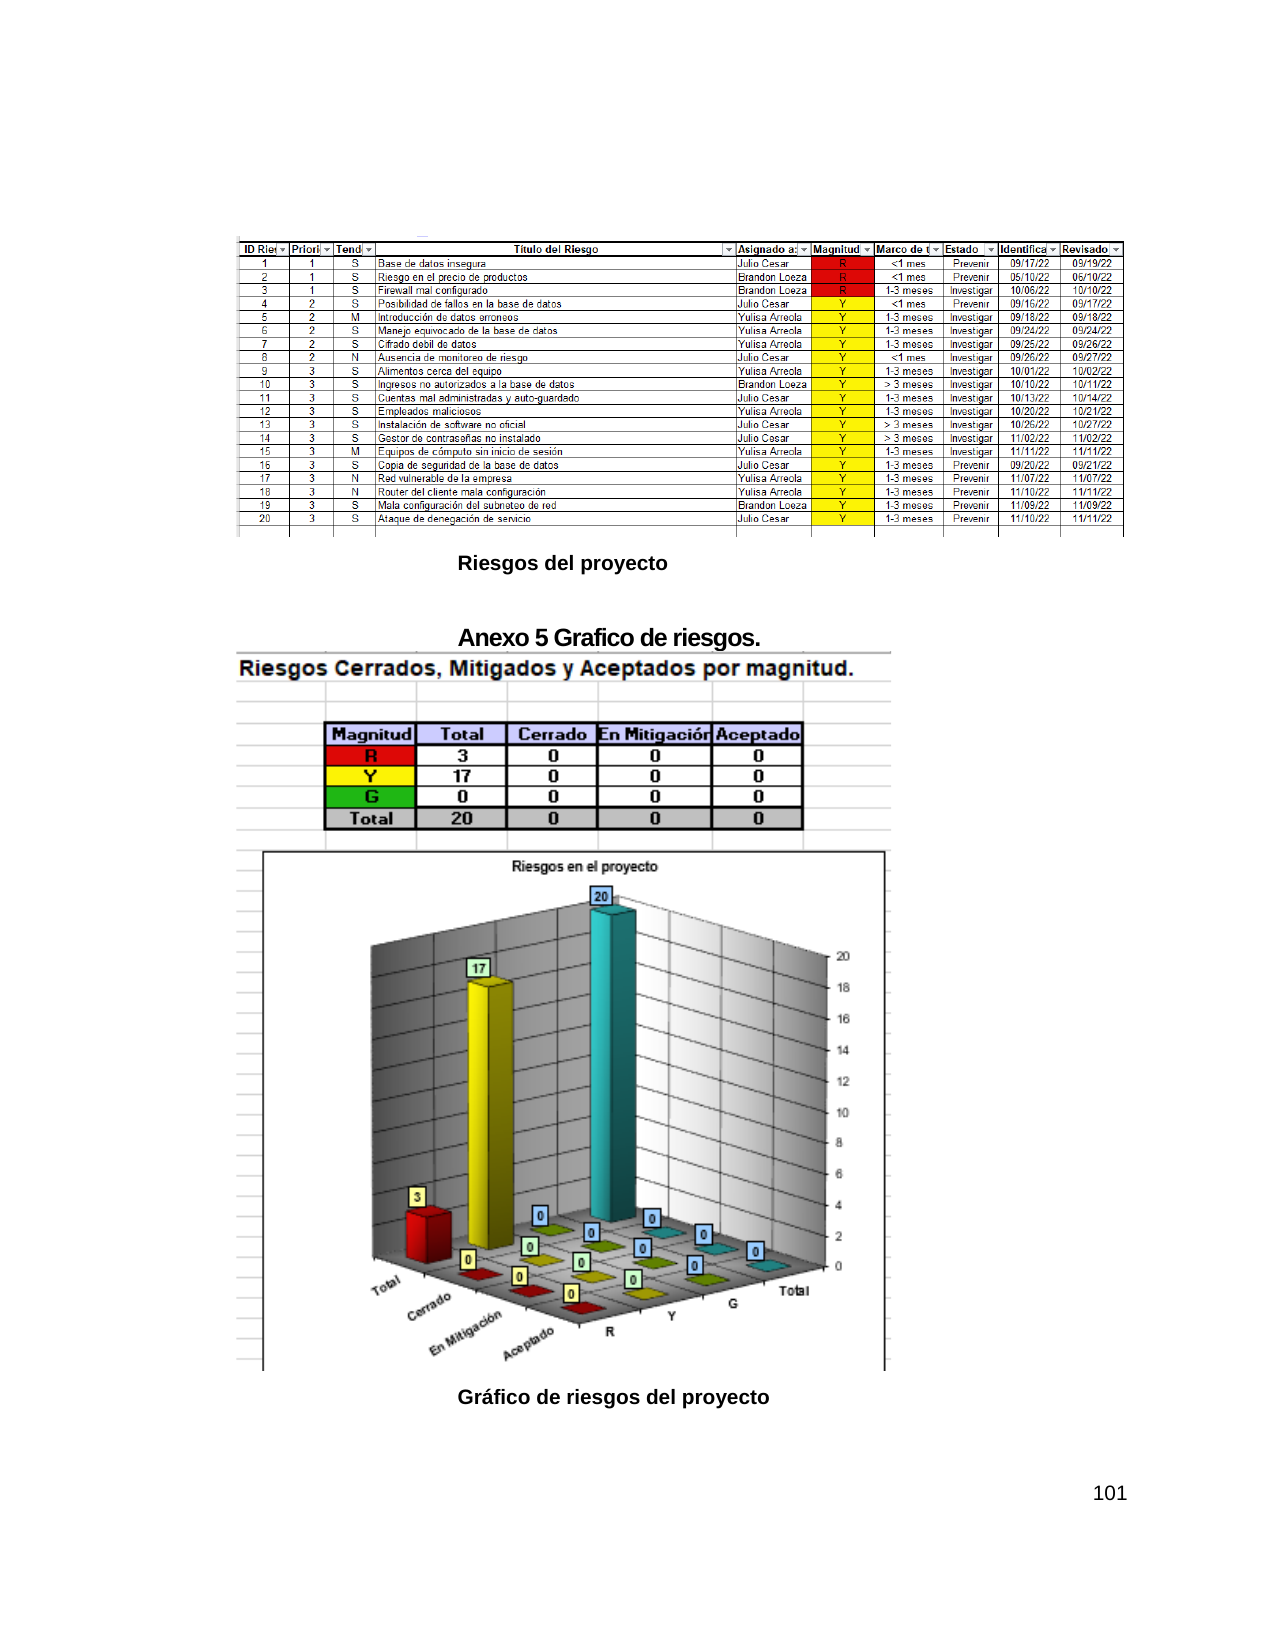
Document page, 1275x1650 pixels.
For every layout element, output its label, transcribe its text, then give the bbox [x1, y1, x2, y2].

title Anexo 5 Grafico de riesgos. [384, 623, 1127, 652]
picture [236, 651, 892, 1371]
picture [236, 236, 1128, 537]
text Riesgos del proyecto [384, 551, 1127, 575]
text Gráfico de riesgos del proyecto [384, 1385, 1127, 1409]
